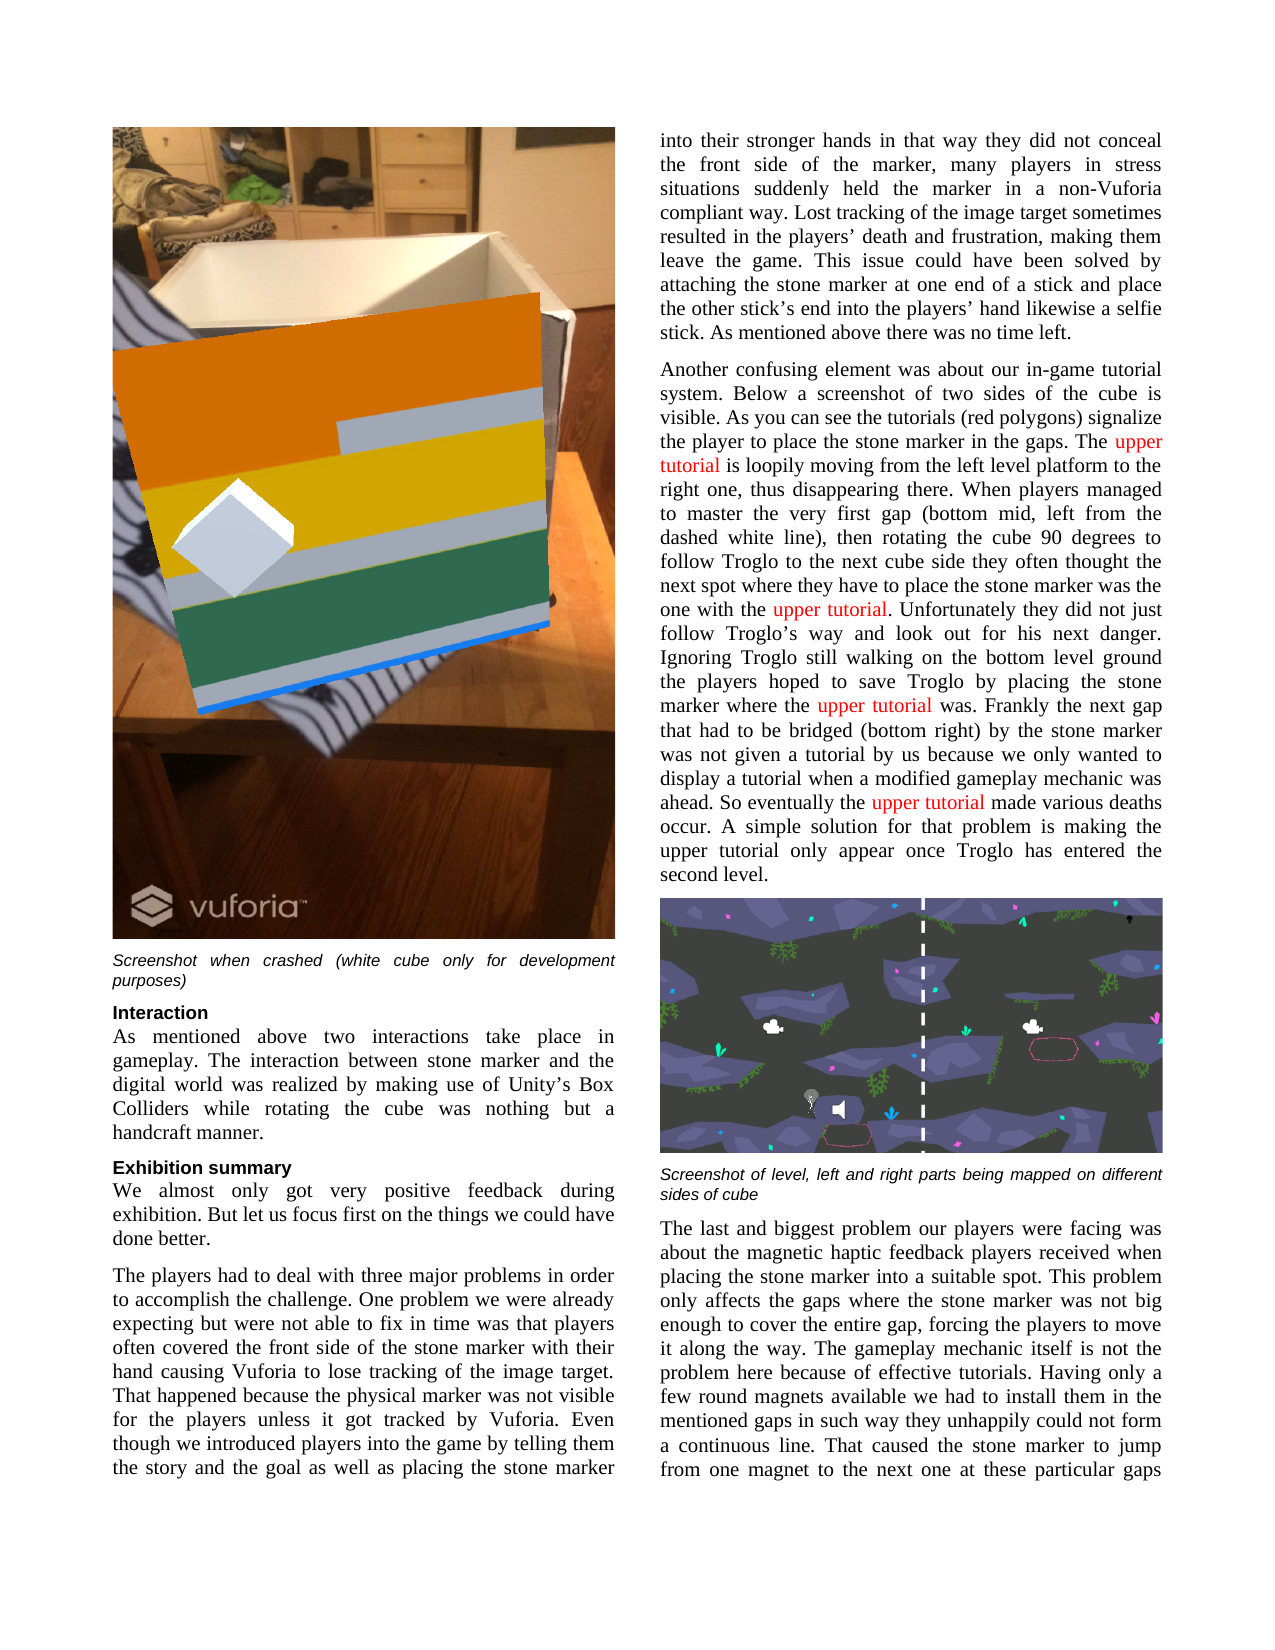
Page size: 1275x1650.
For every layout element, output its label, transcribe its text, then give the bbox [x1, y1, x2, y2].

text Screenshot of level, left and right parts being mapped on different sides of cube [660, 1165, 1162, 1203]
subtitle Interaction [112, 1002, 615, 1024]
picture [112, 127, 615, 939]
text The players had to deal with three major problems in order to accomplish the challenge. One problem we were already expecting but were not able to fix in time was that players often covered the front side of the stone marker with their hand causing Vuforia to lose tracking of the image target. That happened because the physical marker was not visible for the players unless it got tracked by Vuforia. Even though we introduced players into the game by telling them the story and the goal as well as placing the stone marker into their stronger hands in that way they did not conceal the front side of the marker, many players in stress situations suddenly held the marker in a non-Vuforia compliant way. Lost tracking of the image target sometimes resulted in the players’ death and frustration, making them leave the game. This issue could have been solved by attaching the stone marker at one end of a stick and place the other stick’s end into the players’ hand likewise a selfie stick. As mentioned above there was no time left. [112, 1263, 615, 1479]
text As mentioned above two interactions take place in gameplay. The interaction between stone marker and the digital world was realized by making use of Unity’s Box Colliders while rotating the cube was nothing but a handcraft manner. [112, 1024, 615, 1144]
text The players had to deal with three major problems in order to accomplish the challenge. One problem we were already expecting but were not able to fix in time was that players often covered the front side of the stone marker with their hand causing Vuforia to lose tracking of the image target. That happened because the physical marker was not visible for the players unless it got tracked by Vuforia. Even though we introduced players into the game by telling them the story and the goal as well as placing the stone marker into their stronger hands in that way they did not conceal the front side of the marker, many players in stress situations suddenly held the marker in a non-Vuforia compliant way. Lost tracking of the image target sometimes resulted in the players’ death and frustration, making them leave the game. This issue could have been solved by attaching the stone marker at one end of a stick and place the other stick’s end into the players’ hand likewise a selfie stick. As mentioned above there was no time left. [660, 127, 1162, 344]
text Screenshot when crashed (white cube only for development purposes) [112, 951, 615, 989]
picture [660, 898, 1163, 1153]
subtitle Exhibition summary [112, 1156, 615, 1178]
text We almost only got very positive feedback during exhibition. But let us focus first on the things we could have done better. [112, 1178, 615, 1250]
text Another confusing element was about our in-game tutorial system. Below a screenshot of two sides of the cube is visible. As you can see the tutorials (red polygons) signalize the player to place the stone marker in the gaps. The upper tutorial is loopily moving from the left level platform to the right one, thus disappearing there. When players managed to master the very first gap (bottom mid, left from the dashed white line), then rotating the cube 90 degrees to follow Troglo to the next cube side they often thought the next spot where they have to place the stone marker was the one with the upper tutorial. Unfortunately they did not just follow Troglo’s way and look out for his next danger. Ignoring Troglo still walking on the bottom level ground the players hoped to save Troglo by placing the stone marker where the upper tutorial was. Frankly the next gap that had to be bridged (bottom right) by the stone marker was not given a tutorial by us because we only wanted to display a tutorial when a modified gameplay mechanic was ahead. So eventually the upper tutorial made various deaths occur. A simple solution for that problem is making the upper tutorial only appear once Troglo has entered the second level. [660, 357, 1162, 886]
